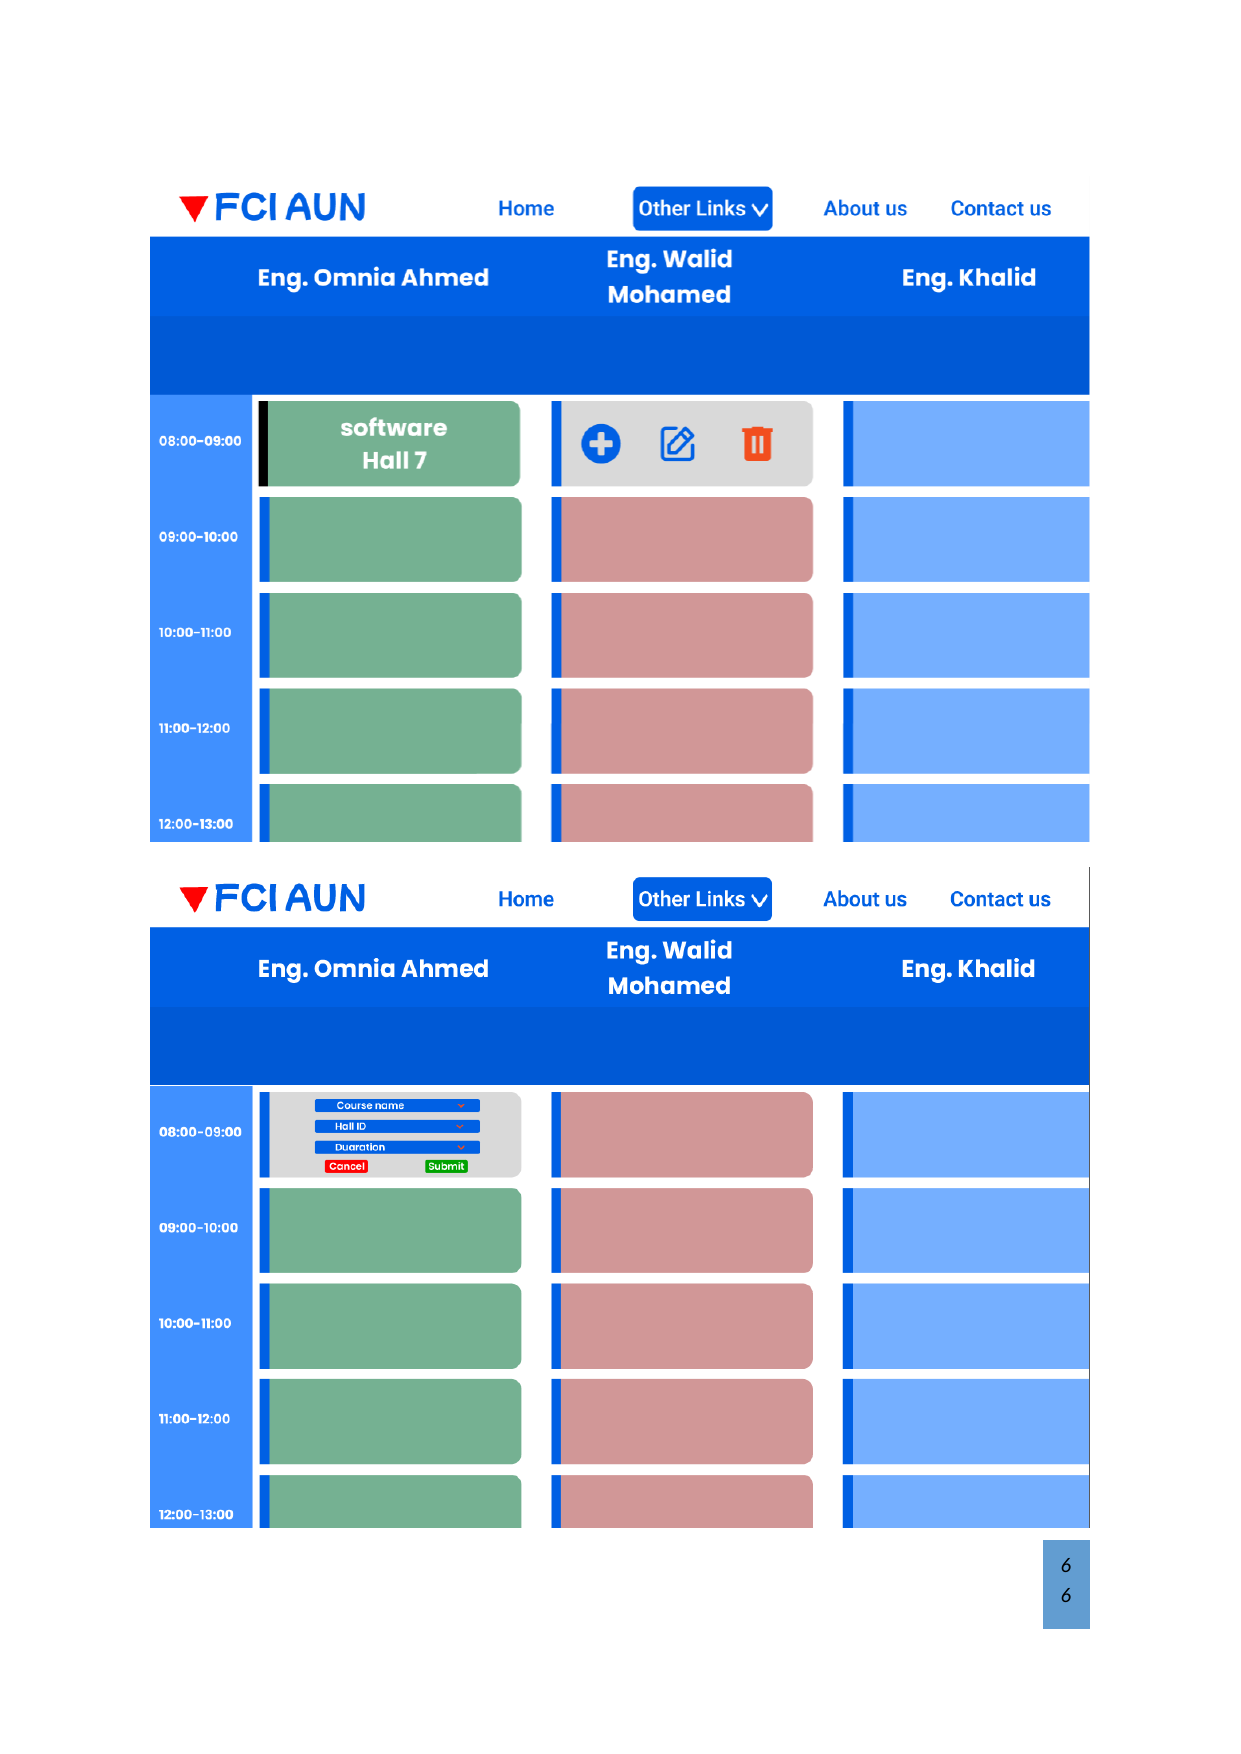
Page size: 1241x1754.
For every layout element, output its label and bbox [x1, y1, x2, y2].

picture [150, 176, 1090, 842]
picture [150, 867, 1090, 1528]
